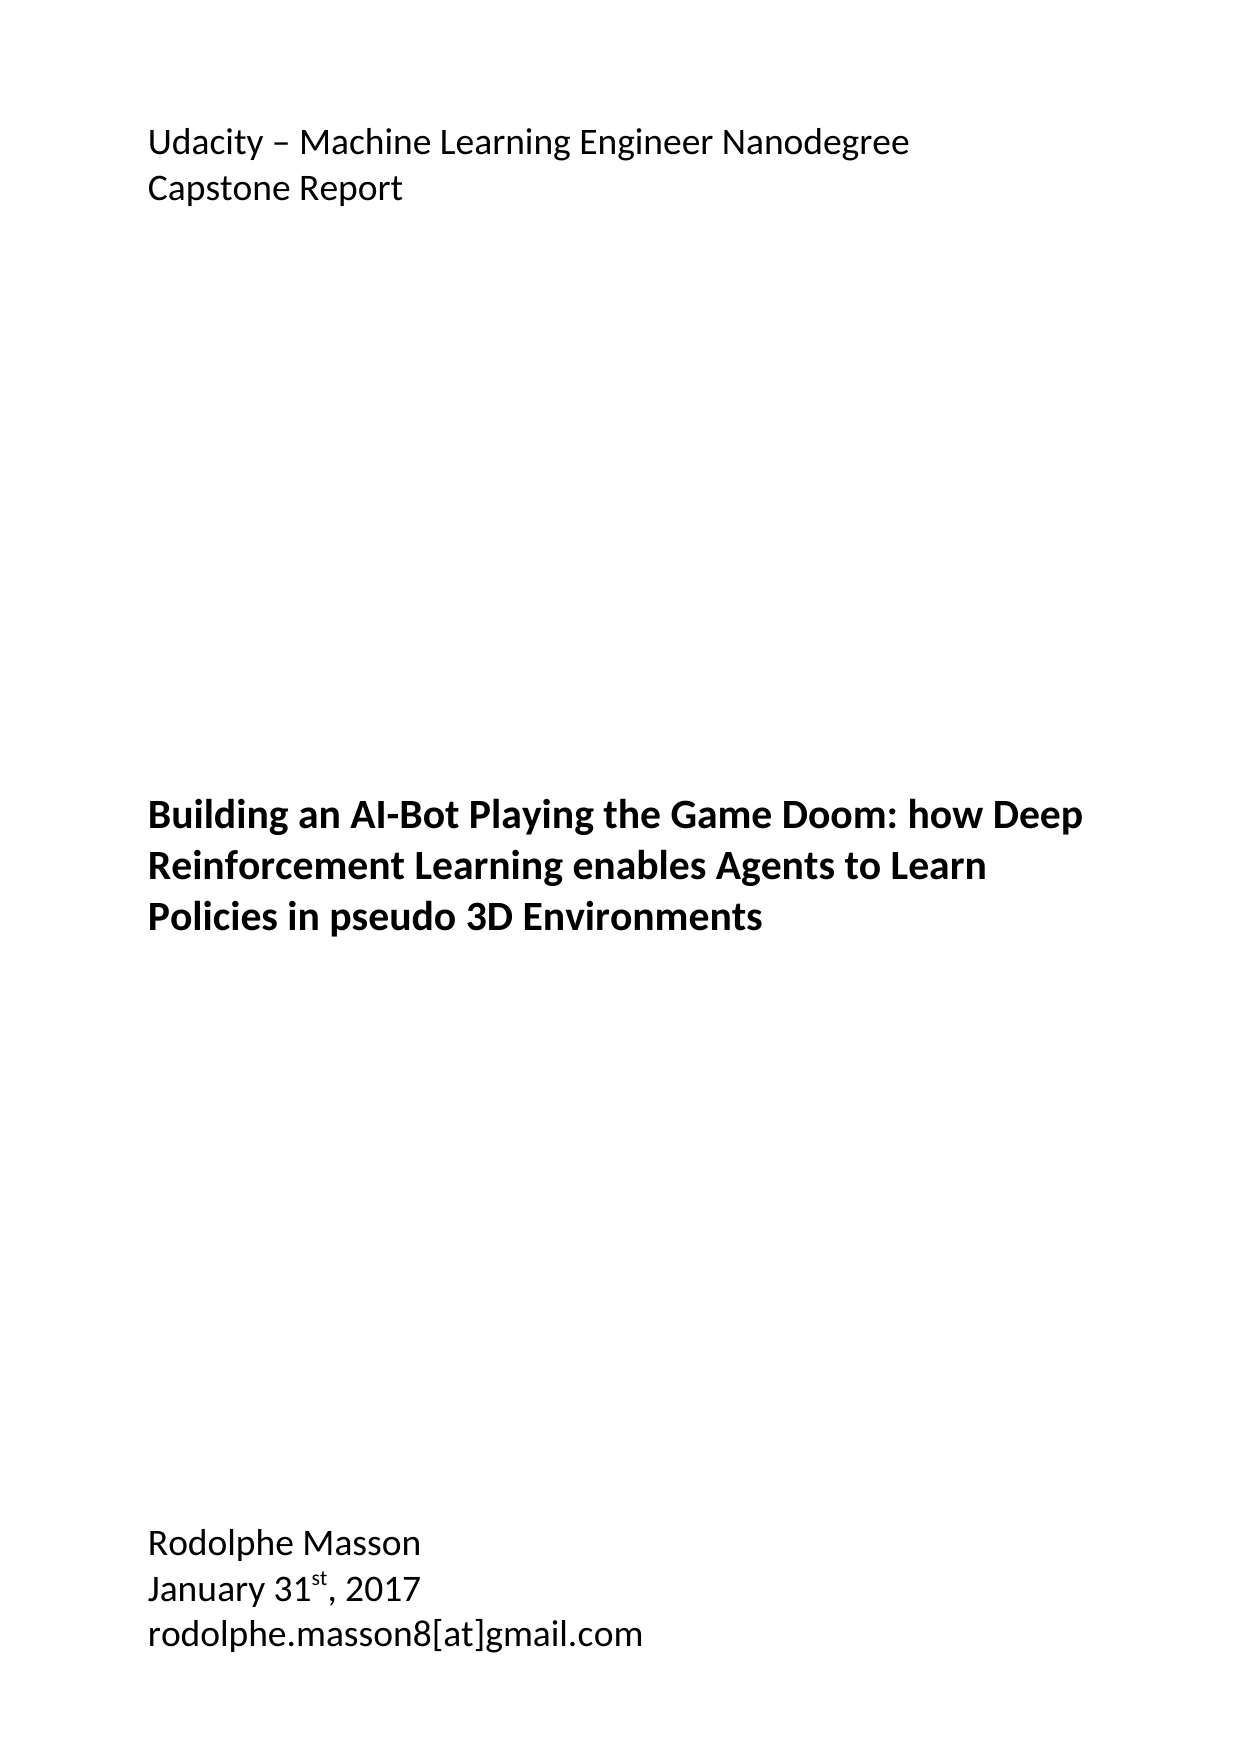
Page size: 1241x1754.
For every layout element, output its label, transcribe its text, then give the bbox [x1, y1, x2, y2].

text Building an AI-Bot Playing the Game Doom: how Deep Reinforcement Learning enables Agents to Learn Policies in pseudo 3D Environments [148, 788, 1093, 940]
text rodolphe.masson8[at]gmail.com [148, 1610, 1093, 1656]
text Udacity – Machine Learning Engineer Nanodegree [148, 118, 1093, 164]
text Rodolphe Masson [148, 1519, 1093, 1564]
text Capstone Report [148, 164, 1093, 210]
text January 31st, 2017 [148, 1564, 1093, 1610]
